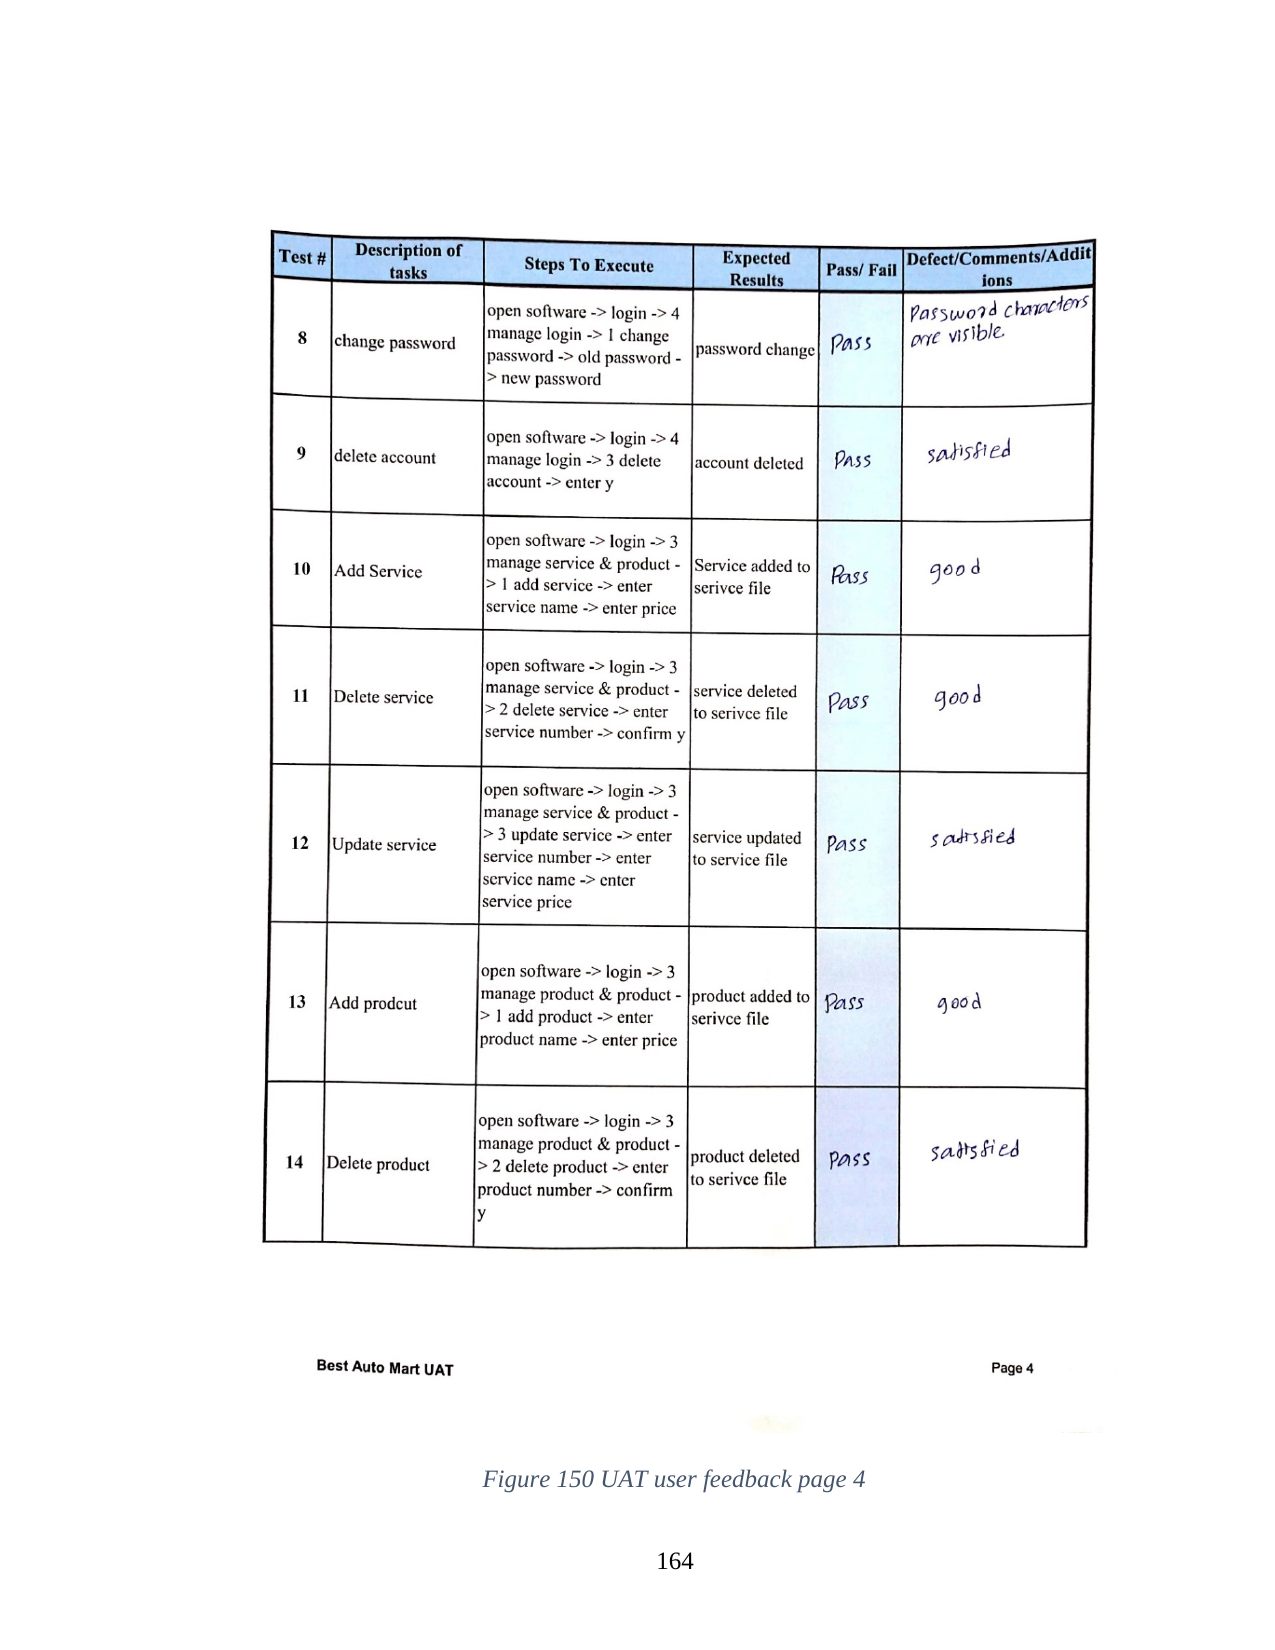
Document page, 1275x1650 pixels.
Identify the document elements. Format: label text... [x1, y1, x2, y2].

picture [225, 150, 1132, 1433]
text Figure 150 UAT user feedback page 4 [225, 1464, 1125, 1492]
